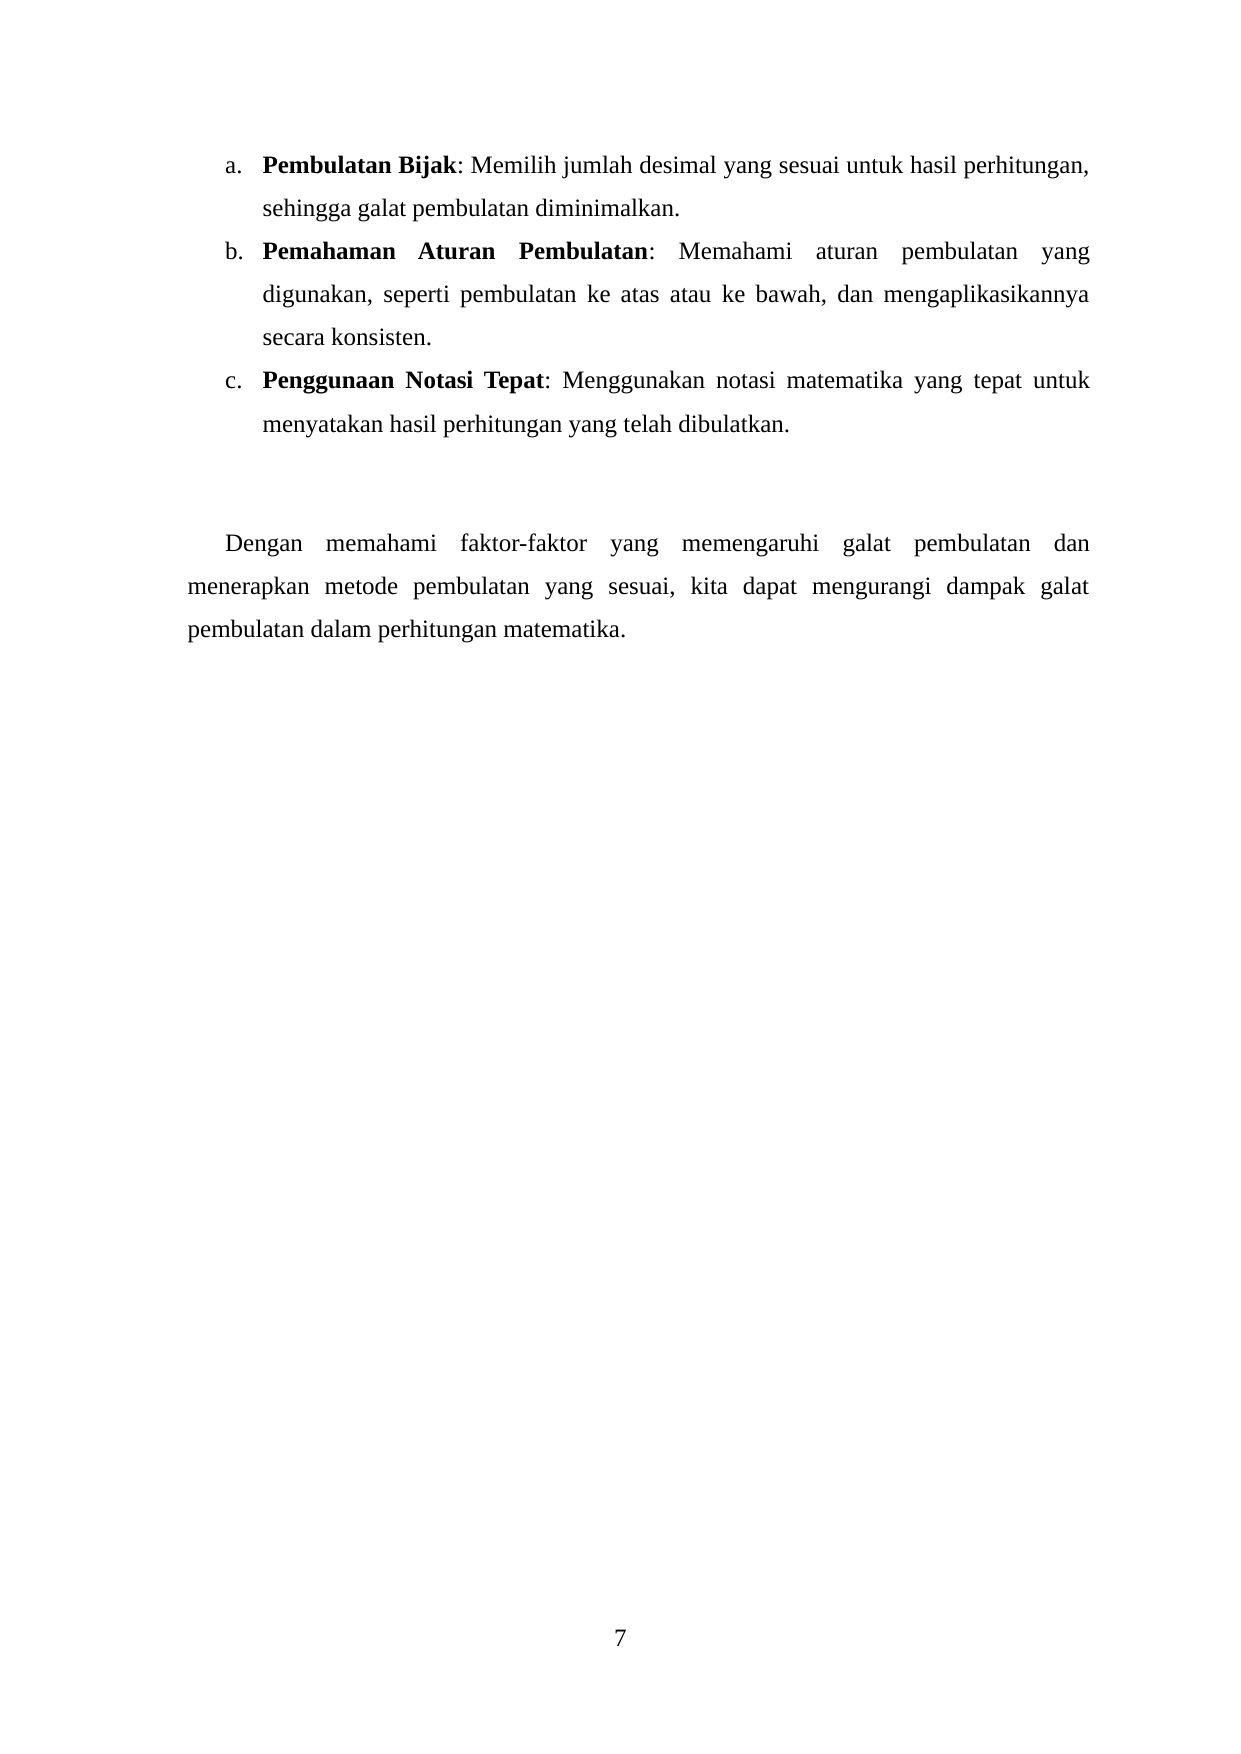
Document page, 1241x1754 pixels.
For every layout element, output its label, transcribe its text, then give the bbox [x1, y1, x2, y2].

list Pembulatan Bijak: Memilih jumlah desimal yang sesuai untuk hasil perhitungan, sehingga galat pembulatan diminimalkan. [225, 150, 1090, 222]
list Penggunaan Notasi Tepat: Menggunakan notasi matematika yang tepat untuk menyatakan hasil perhitungan yang telah dibulatkan. [225, 366, 1090, 437]
text Dengan memahami faktor-faktor yang memengaruhi galat pembulatan dan menerapkan metode pembulatan yang sesuai, kita dapat mengurangi dampak galat pembulatan dalam perhitungan matematika. [187, 528, 1090, 643]
list Pemahaman Aturan Pembulatan: Memahami aturan pembulatan yang digunakan, seperti pembulatan ke atas atau ke bawah, dan mengaplikasikannya secara konsisten. [225, 236, 1090, 351]
